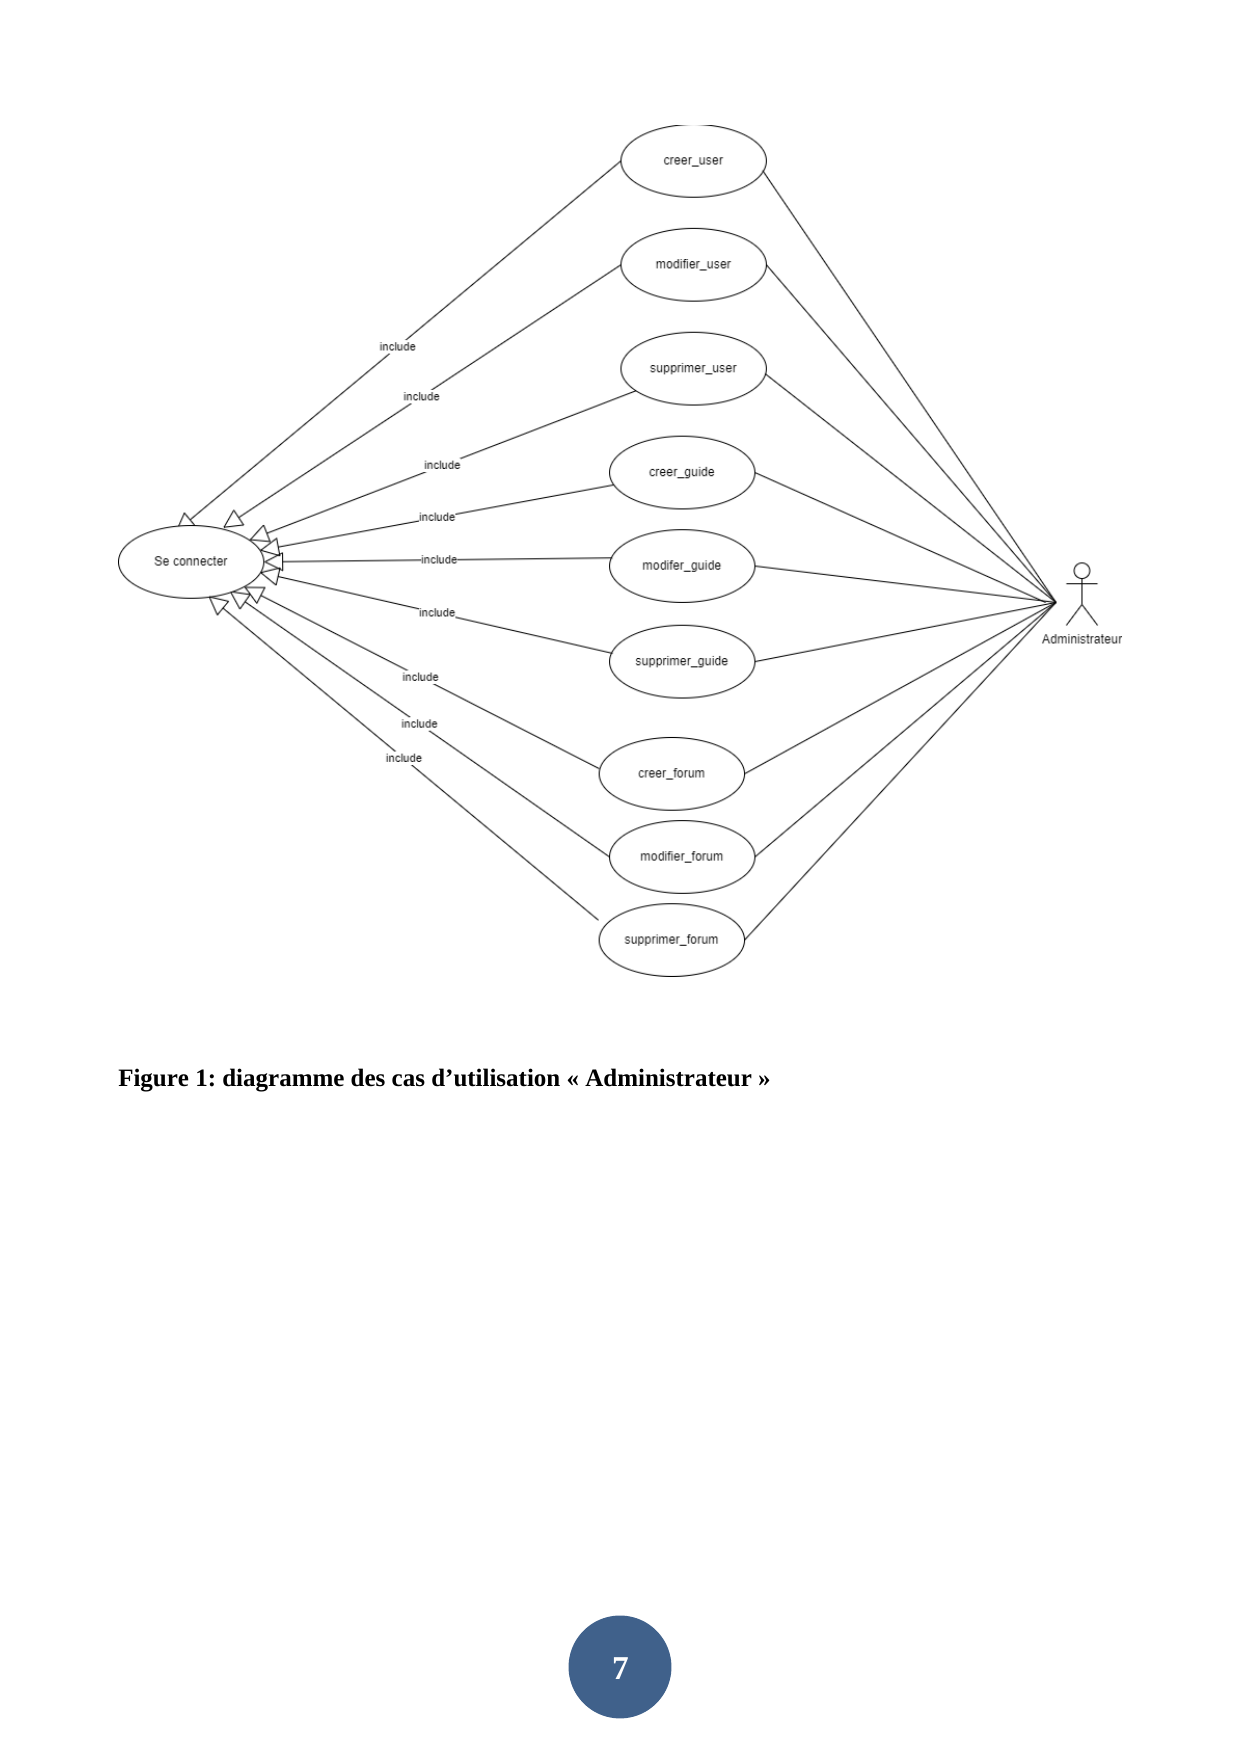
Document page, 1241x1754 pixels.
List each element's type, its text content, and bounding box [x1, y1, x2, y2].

text Figure 1: diagramme des cas d’utilisation « Administrateur » [118, 1063, 1122, 1091]
picture [118, 125, 1123, 977]
